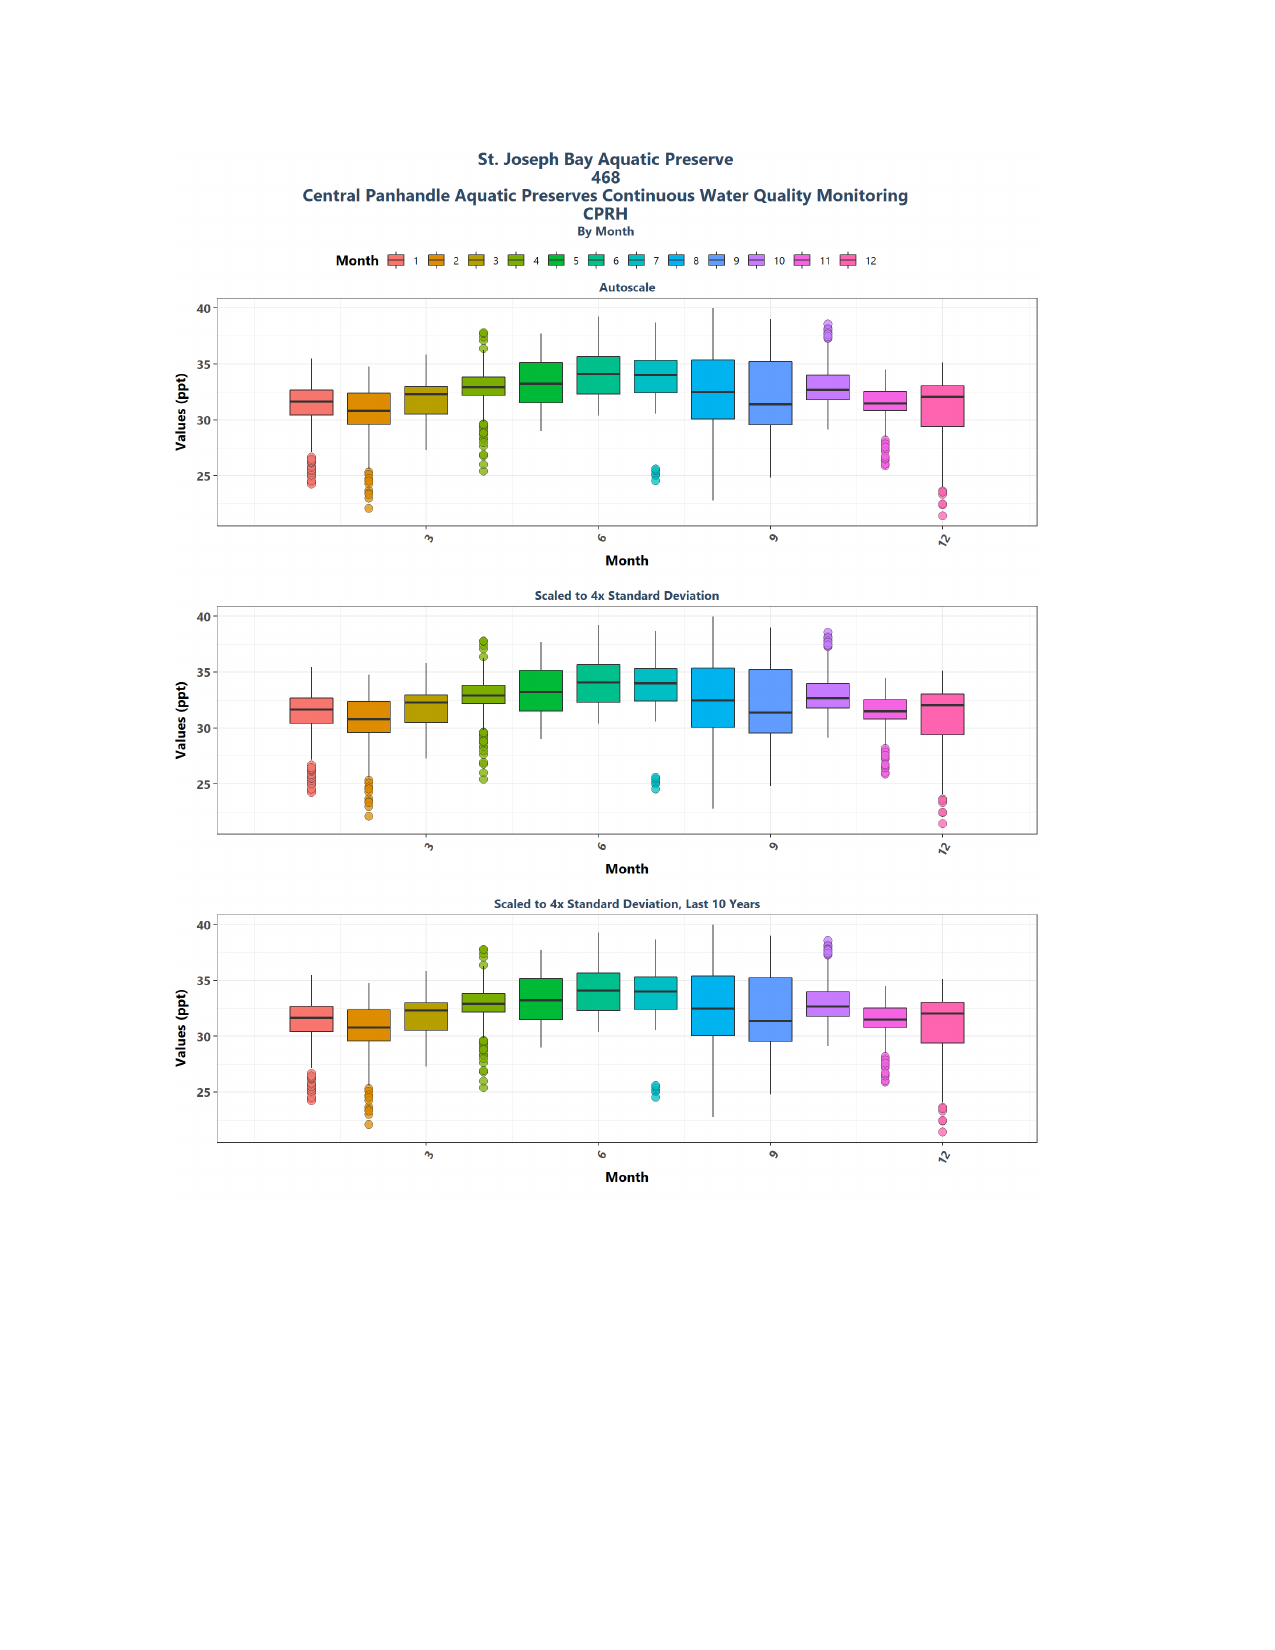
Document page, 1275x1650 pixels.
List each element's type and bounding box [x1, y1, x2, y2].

picture [168, 150, 1044, 1200]
